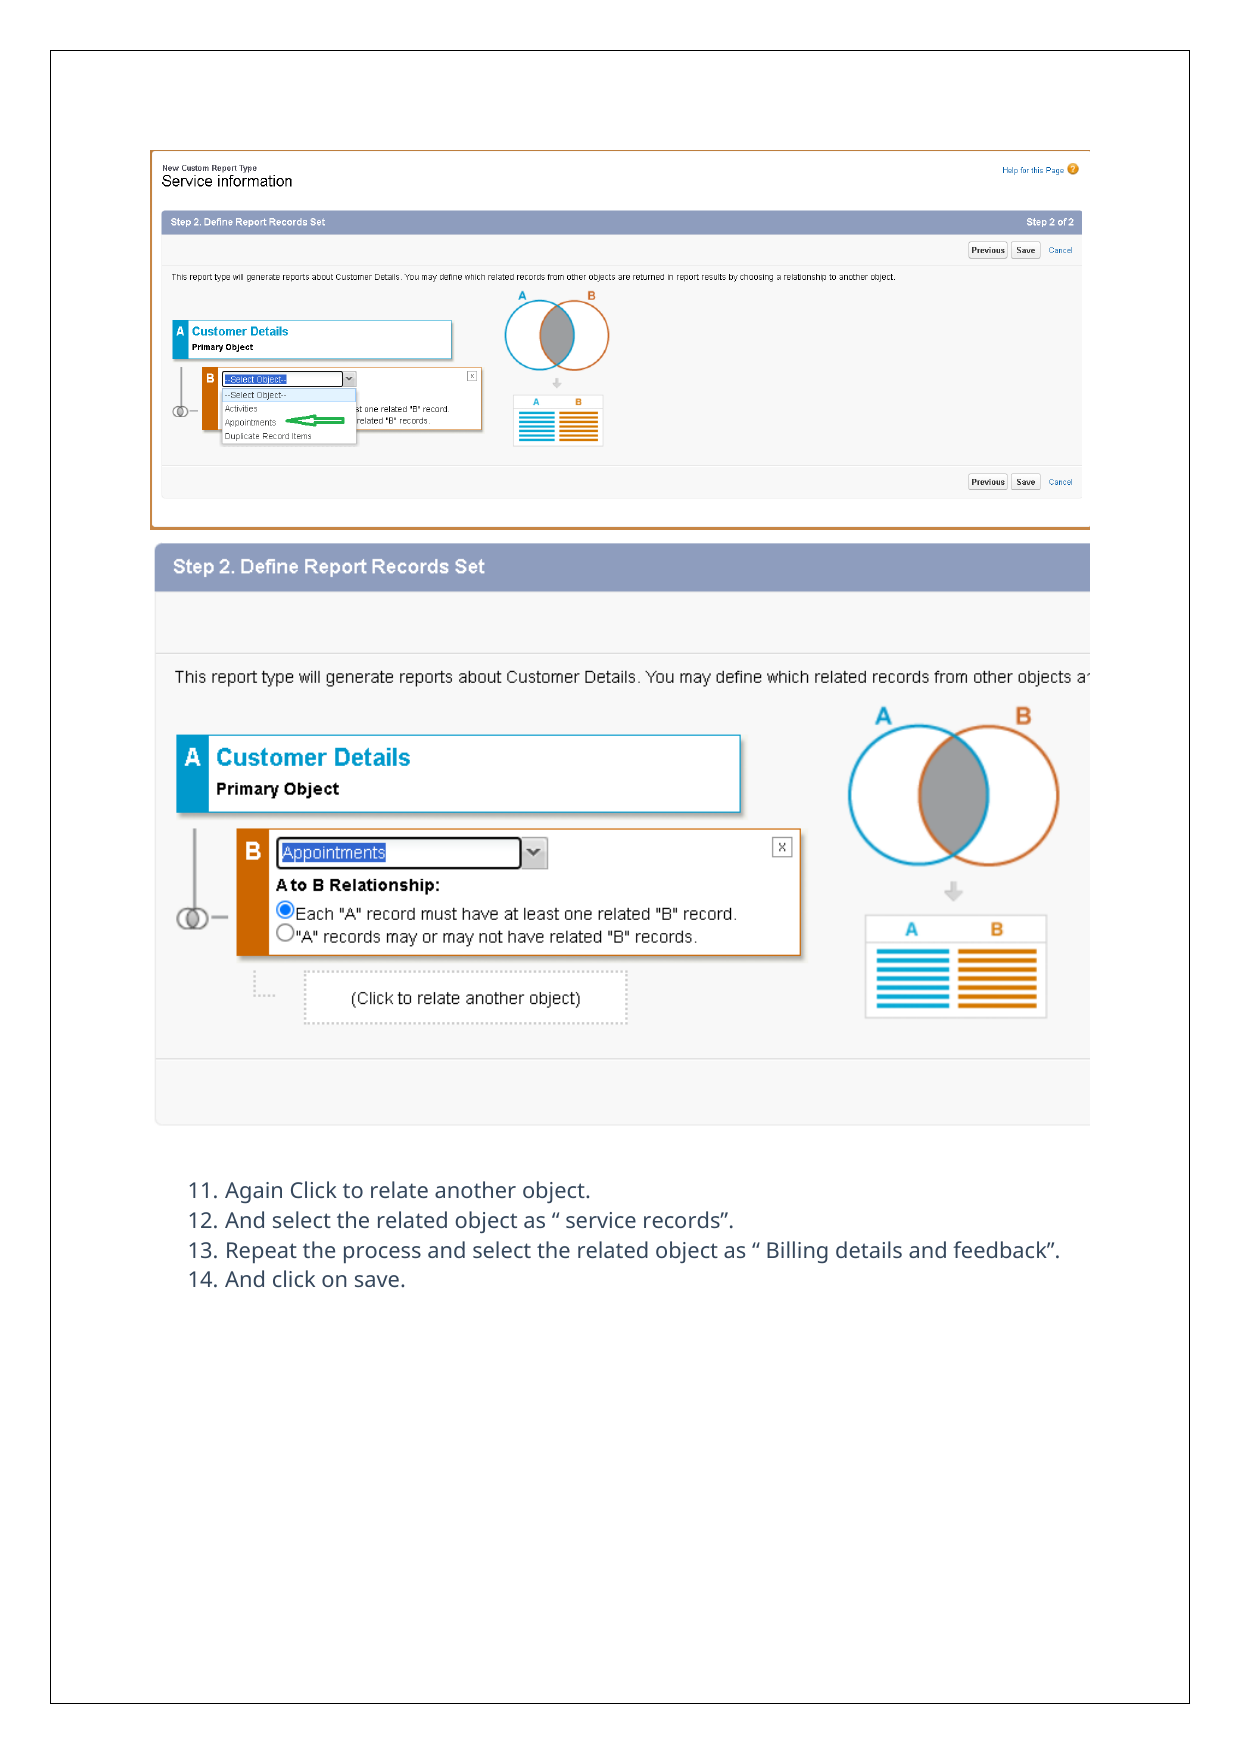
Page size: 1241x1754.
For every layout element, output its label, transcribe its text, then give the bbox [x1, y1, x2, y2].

list And click on save. [187, 1264, 1090, 1294]
picture [150, 150, 1090, 1175]
list Again Click to relate another object. [187, 1175, 1090, 1205]
list And select the related object as “ service records”. [187, 1205, 1090, 1234]
list Repeat the process and select the related object as “ Billing details and feedback”. [187, 1234, 1090, 1264]
